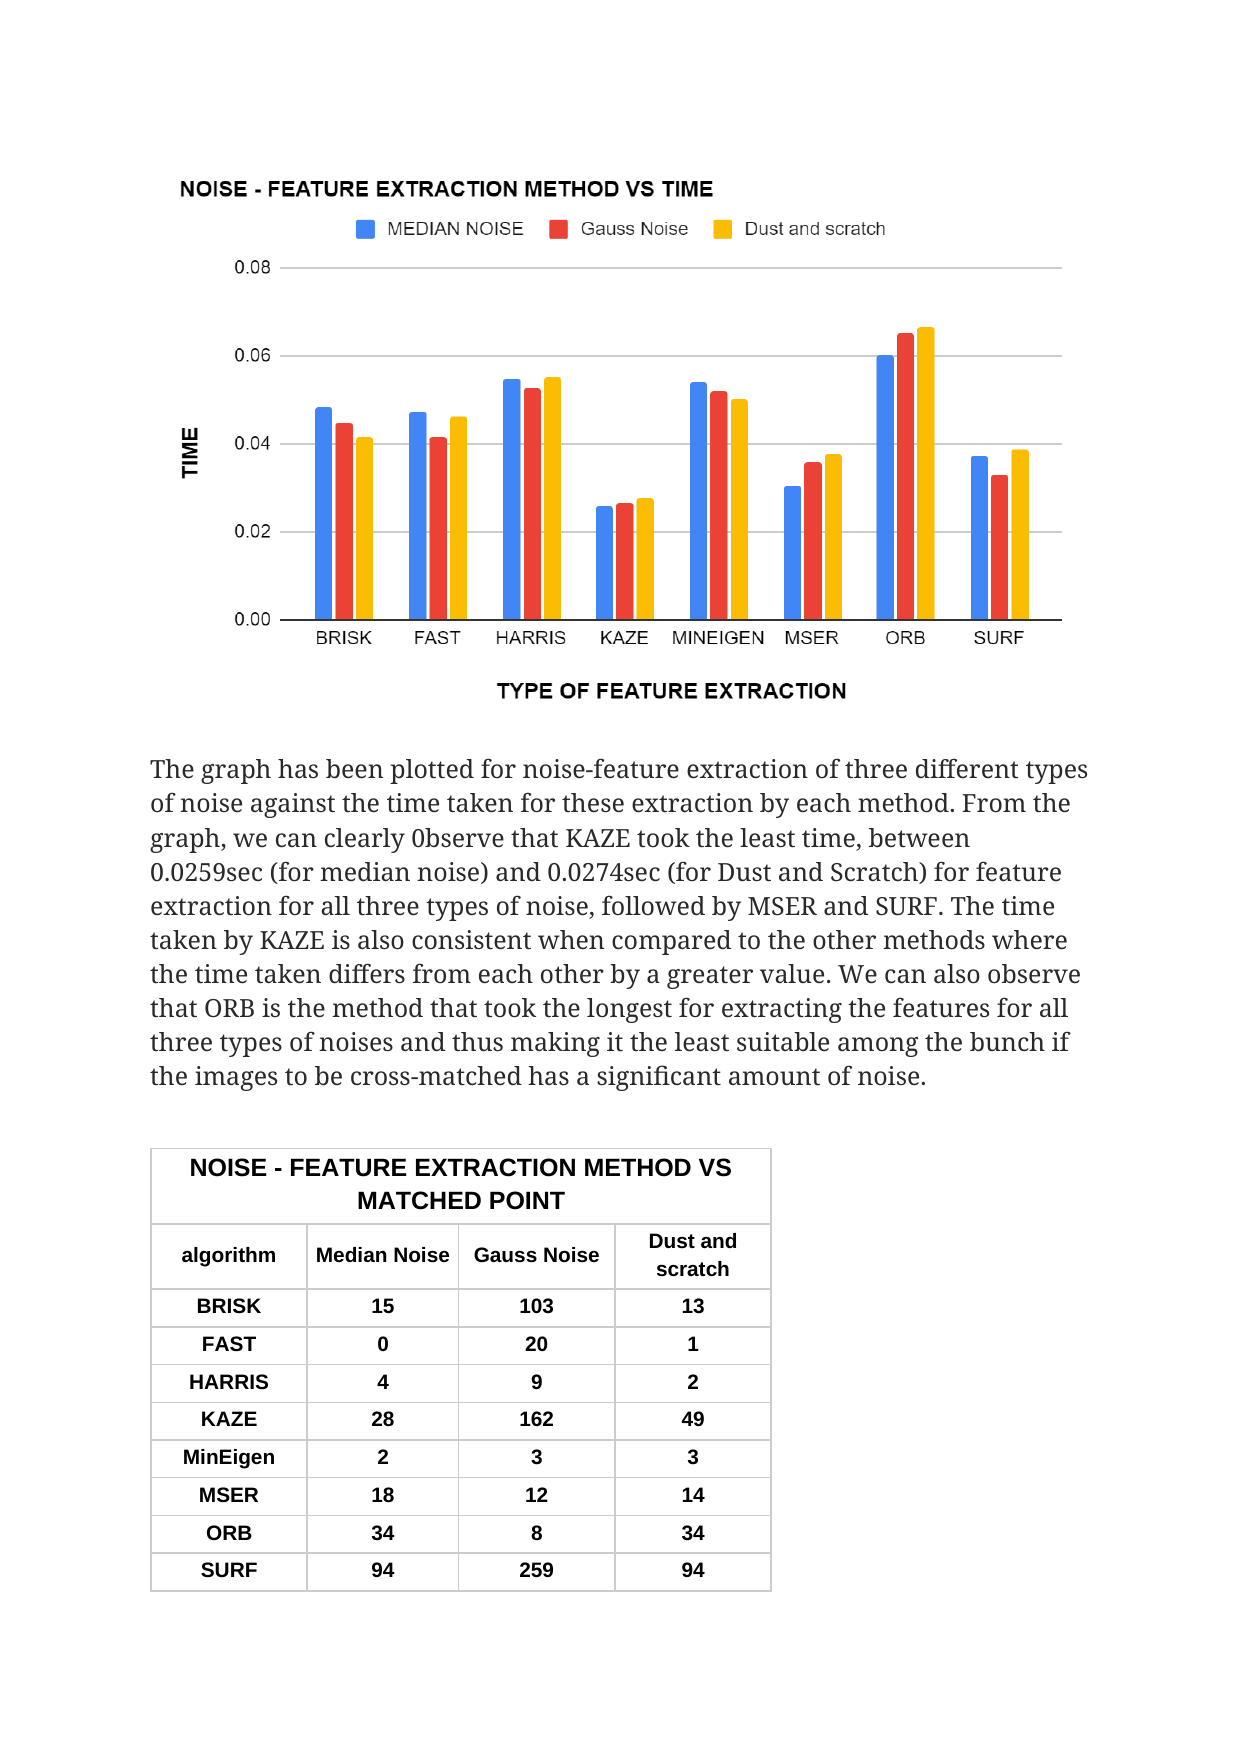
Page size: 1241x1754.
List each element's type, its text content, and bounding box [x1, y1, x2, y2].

table_cell 103 [459, 1290, 614, 1326]
table_cell 1 [616, 1328, 770, 1364]
table_cell 9 [459, 1365, 614, 1401]
table_cell SURF [152, 1554, 306, 1590]
table_cell 49 [616, 1403, 770, 1439]
table_cell 14 [616, 1478, 770, 1514]
table_cell 3 [459, 1441, 614, 1477]
table_cell HARRIS [152, 1365, 306, 1401]
table_cell KAZE [152, 1403, 306, 1439]
table_cell Median Noise [308, 1225, 458, 1288]
table_cell algorithm [152, 1225, 306, 1288]
table_cell 34 [308, 1516, 458, 1552]
table_cell Gauss Noise [459, 1225, 614, 1288]
table_cell 4 [308, 1365, 458, 1401]
table_cell 8 [459, 1516, 614, 1552]
table_cell 2 [308, 1441, 458, 1477]
text The graph has been plotted for noise-feature extraction of three different types of noise against the time taken for these extraction by each method. From the graph, we can clearly 0bserve that KAZE took the least time, between 0.0259sec (for median noise) and 0.0274sec (for Dust and Scratch) for feature extraction for all three types of noise, followed by MSER and SURF. The time taken by KAZE is also consistent when compared to the other methods where the time taken differs from each other by a greater value. We can also observe that ORB is the method that took the longest for extracting the features for all three types of noises and thus making it the least suitable among the bunch if the images to be cross-matched has a significant amount of noise. [150, 752, 1090, 1093]
table_header NOISE - FEATURE EXTRACTION METHOD VS MATCHED POINT [152, 1149, 770, 1223]
table_cell 259 [459, 1554, 614, 1590]
table_cell Dust and scratch [616, 1225, 770, 1288]
table_cell 0 [308, 1328, 458, 1364]
table_cell MinEigen [152, 1441, 306, 1477]
table_cell 94 [616, 1554, 770, 1590]
table_cell ORB [152, 1516, 306, 1552]
table_cell 13 [616, 1290, 770, 1326]
table_cell 162 [459, 1403, 614, 1439]
table_cell 94 [308, 1554, 458, 1590]
table_cell 3 [616, 1441, 770, 1477]
table_cell BRISK [152, 1290, 306, 1326]
table_cell 12 [459, 1478, 614, 1514]
table_cell 15 [308, 1290, 458, 1326]
table_cell FAST [152, 1328, 306, 1364]
table_cell 18 [308, 1478, 458, 1514]
table_cell 28 [308, 1403, 458, 1439]
table_cell 34 [616, 1516, 770, 1552]
picture [150, 150, 1091, 732]
table_cell 2 [616, 1365, 770, 1401]
table_cell MSER [152, 1478, 306, 1514]
table_cell 20 [459, 1328, 614, 1364]
